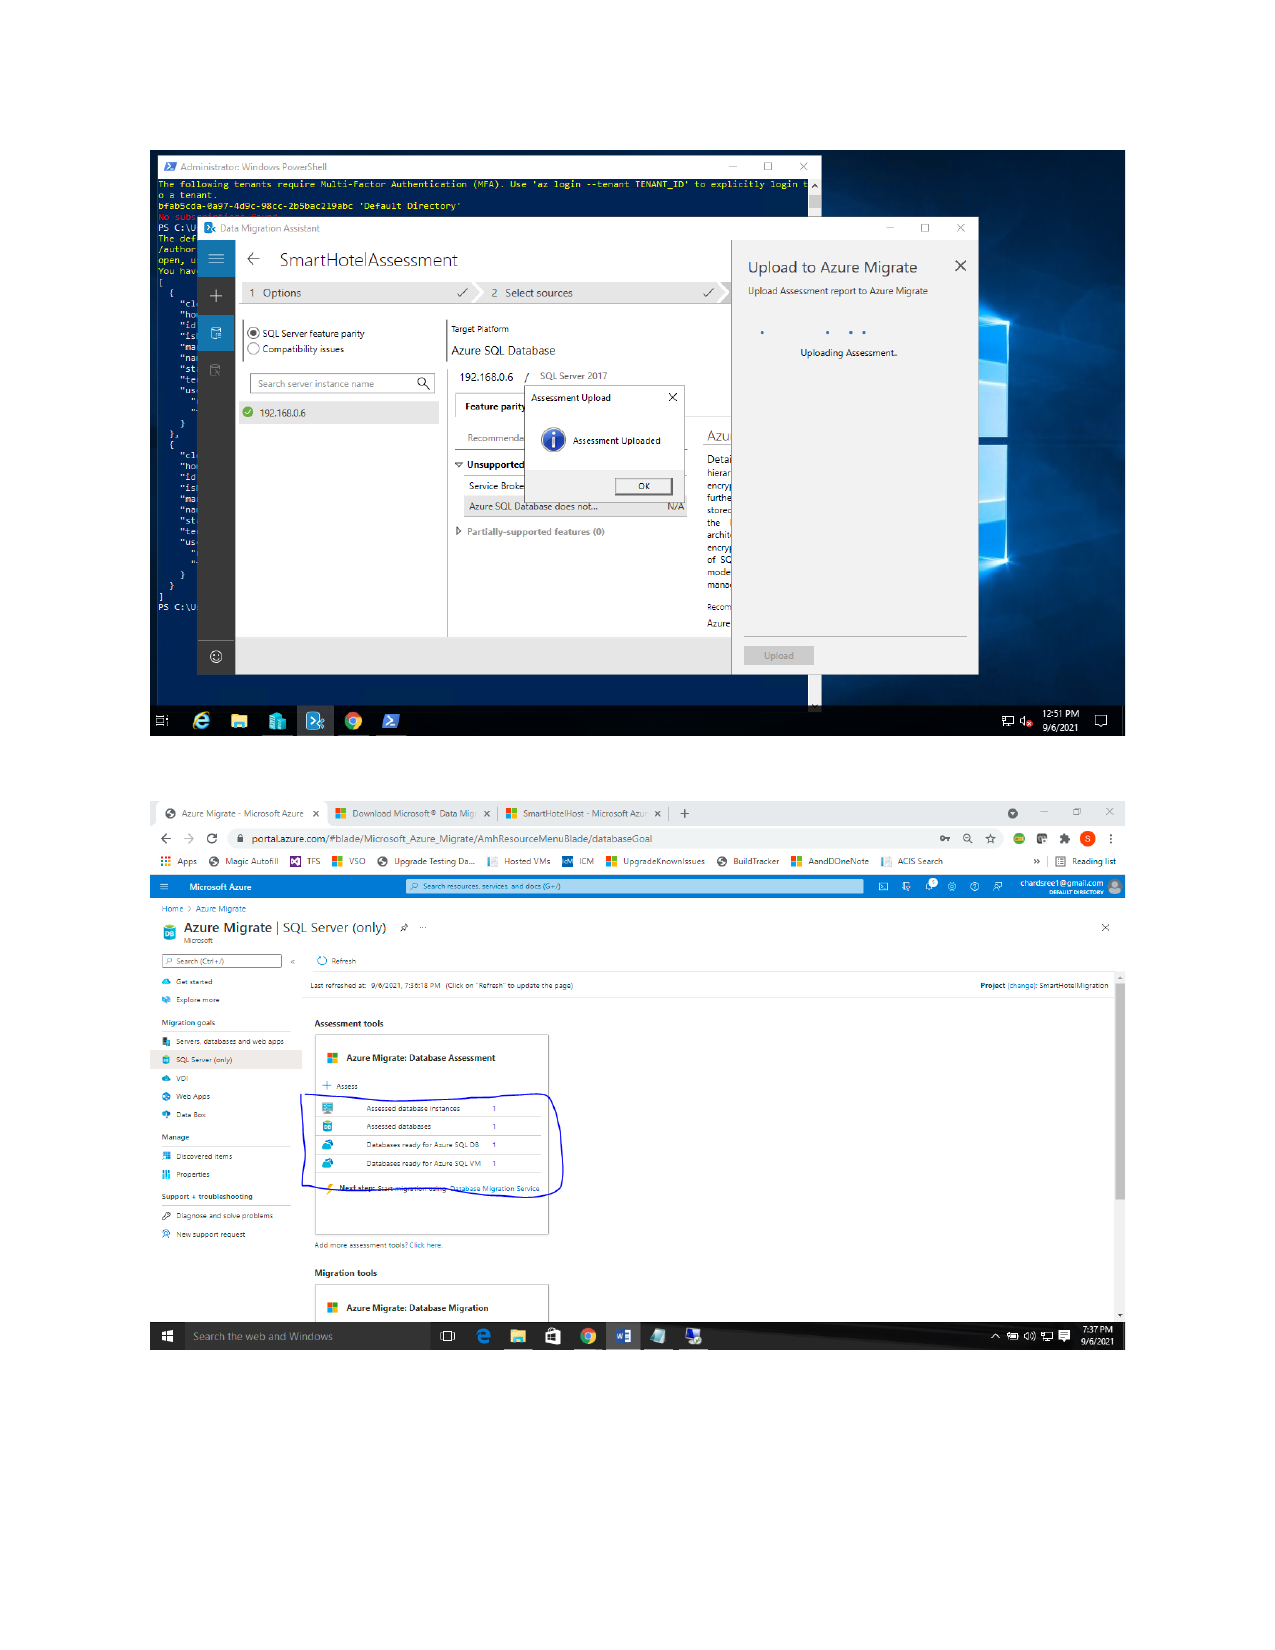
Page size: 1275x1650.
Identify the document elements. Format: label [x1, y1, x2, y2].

picture [150, 801, 1125, 1350]
picture [150, 150, 1125, 736]
